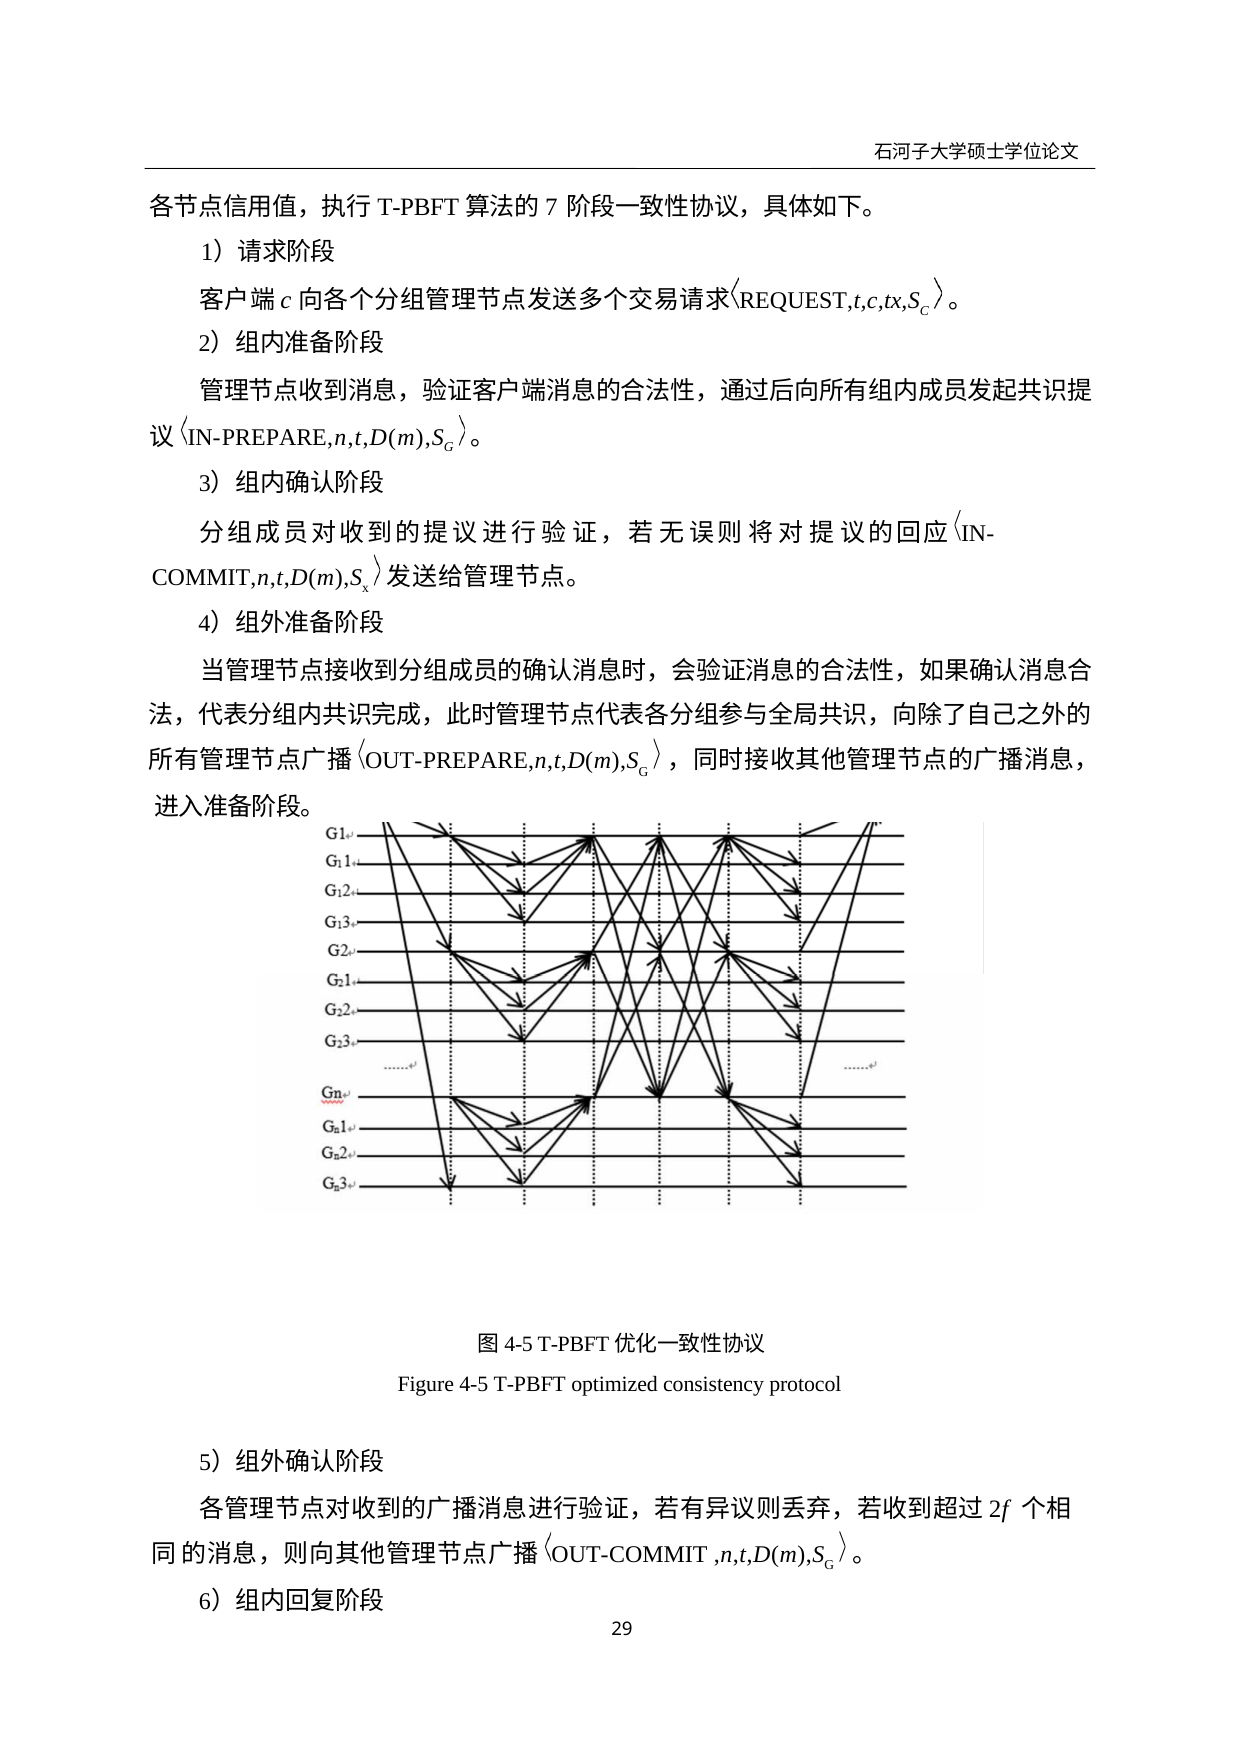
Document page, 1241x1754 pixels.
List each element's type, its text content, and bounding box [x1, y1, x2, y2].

picture [954, 510, 961, 541]
picture [839, 1531, 846, 1562]
picture [653, 738, 660, 769]
text 分 组 成 员 对 收 到 的 提 议 进 行 验 证 ， 若 无 误 则 将 对 提 议 的 回 应 IN-COMMIT,n,t,D(m),Sx 发送给管理节点。 [152, 510, 1093, 596]
text 管理节点收到消息，验证客户端消息的合法性，通过后向所有组内成员发起共识提 议 IN-PREPARE,n,t,D(m),SG 。 [149, 370, 1093, 455]
picture [730, 277, 739, 309]
text 5）组外确认阶段 [199, 1444, 1099, 1477]
picture [373, 554, 381, 586]
text 客户端c 向各个分组管理节点发送多个交易请求REQUEST,t,c,tx,SC 。 [199, 278, 1099, 316]
picture [544, 1531, 552, 1562]
text 各管理节点对收到的广播消息进行验证，若有异议则丢弃，若收到超过2f 个相同 的消息，则向其他管理节点广播 OUT-COMMIT ,n,t,D(m),SG 。 [151, 1489, 1093, 1572]
text 2）组内准备阶段 [198, 326, 1099, 358]
text Figure 4-5 T-PBFT optimized consistency protocol [397, 1376, 1099, 1396]
picture [180, 415, 188, 446]
picture [358, 738, 365, 769]
text 4）组外准备阶段 [198, 606, 1099, 638]
picture [458, 415, 465, 446]
text 3）组内确认阶段 [199, 465, 1099, 498]
text 6）组内回复阶段 [199, 1583, 1099, 1616]
text 图 4-5 T-PBFT 优化一致性协议 [477, 1328, 1099, 1357]
text 当管理节点接收到分组成员的确认消息时，会验证消息的合法性，如果确认消息合 法，代表分组内共识完成，此时管理节点代表各分组参与全局共识，向除了自己之外的 所有管理节点广播 OUT-PREPARE,n,t,D(m),SG ，同时接收其他管理节点的广播消息， 进入准备阶段。 [148, 651, 1099, 823]
picture [933, 277, 943, 309]
picture [257, 822, 984, 1214]
text 1）请求阶段 [201, 234, 1099, 267]
text 各节点信用值，执行 T-PBFT 算法的 7 阶段一致性协议，具体如下。 [149, 189, 1099, 222]
